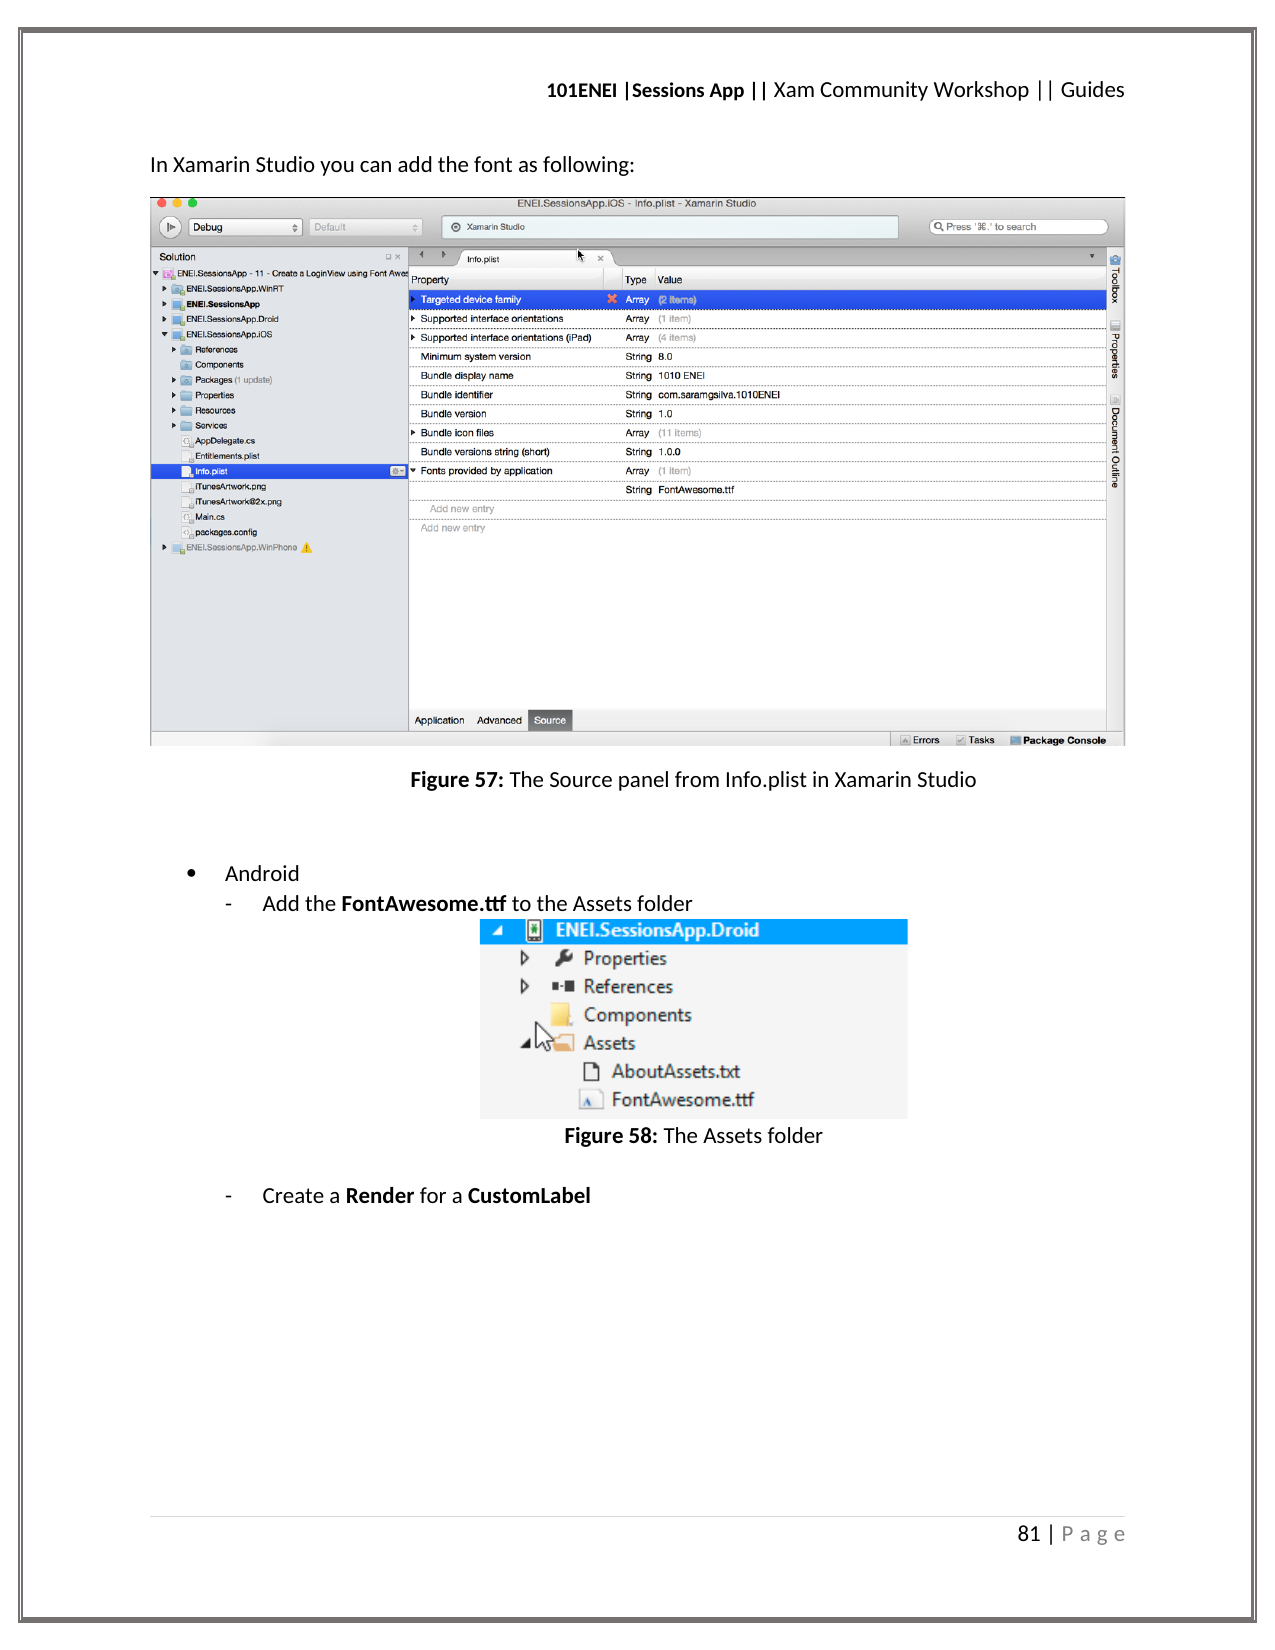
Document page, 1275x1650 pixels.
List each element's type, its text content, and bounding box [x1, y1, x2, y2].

text In Xamarin Studio you can add the font as following: [150, 150, 1125, 178]
list Add the FontAwesome.ttf to the Assets folder [225, 889, 1125, 917]
list Create a Render for a CustomLabel [225, 1182, 1125, 1210]
list Figure 58: The Assets folder [262, 1121, 1125, 1149]
list Android [187, 859, 1125, 887]
picture [479, 919, 908, 1119]
picture [150, 197, 1125, 746]
list Figure 57: The Source panel from Info.plist in Xamarin Studio [262, 765, 1125, 793]
